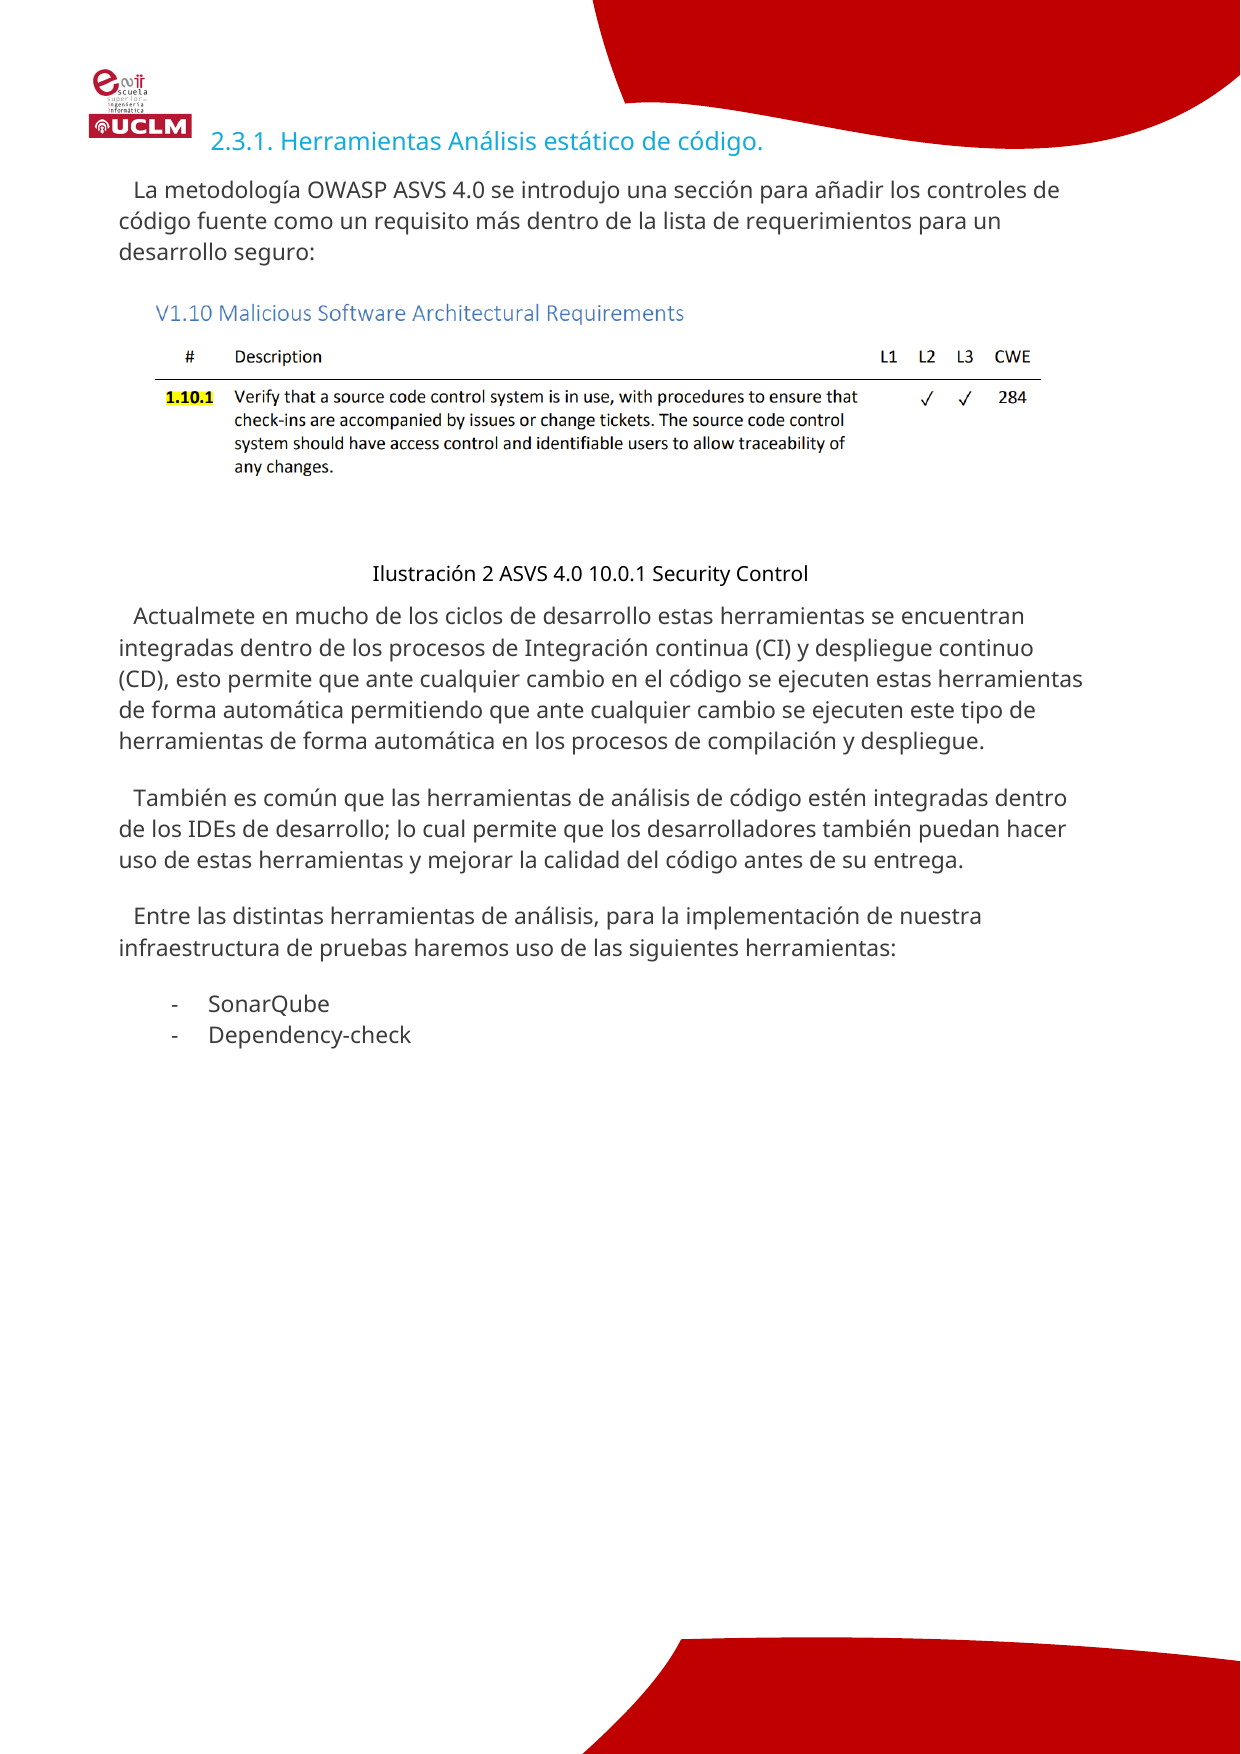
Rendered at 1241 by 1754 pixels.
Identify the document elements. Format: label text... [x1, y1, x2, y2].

picture [88, 68, 192, 138]
list Dependency-check [171, 1019, 1093, 1050]
text Entre las distintas herramientas de análisis, para la implementación de nuestra infraestructura de pruebas haremos uso de las siguientes herramientas: [118, 900, 1093, 963]
picture [133, 292, 1114, 535]
text Actualmete en mucho de los ciclos de desarrollo estas herramientas se encuentran integradas dentro de los procesos de Integración continua (CI) y despliegue continuo (CD), esto permite que ante cualquier cambio en el código se ejecuten estas herramientas de forma automática permitiendo que ante cualquier cambio se ejecuten este tipo de herramientas de forma automática en los procesos de compilación y despliegue. [118, 600, 1093, 756]
text También es común que las herramientas de análisis de código estén integradas dentro de los IDEs de desarrollo; lo cual permite que los desarrolladores también puedan hacer uso de estas herramientas y mejorar la calidad del código antes de su entrega. [118, 781, 1093, 875]
text La metodología OWASP ASVS 4.0 se introdujo una sección para añadir los controles de código fuente como un requisito más dentro de la lista de requerimientos para un desarrollo seguro: [118, 174, 1093, 268]
text Ilustración 2 ASVS 4.0 10.0.1 Security Control [89, 559, 1093, 588]
list SonarQube [171, 988, 1093, 1019]
subtitle Herramientas Análisis estático de código. [89, 124, 1093, 158]
